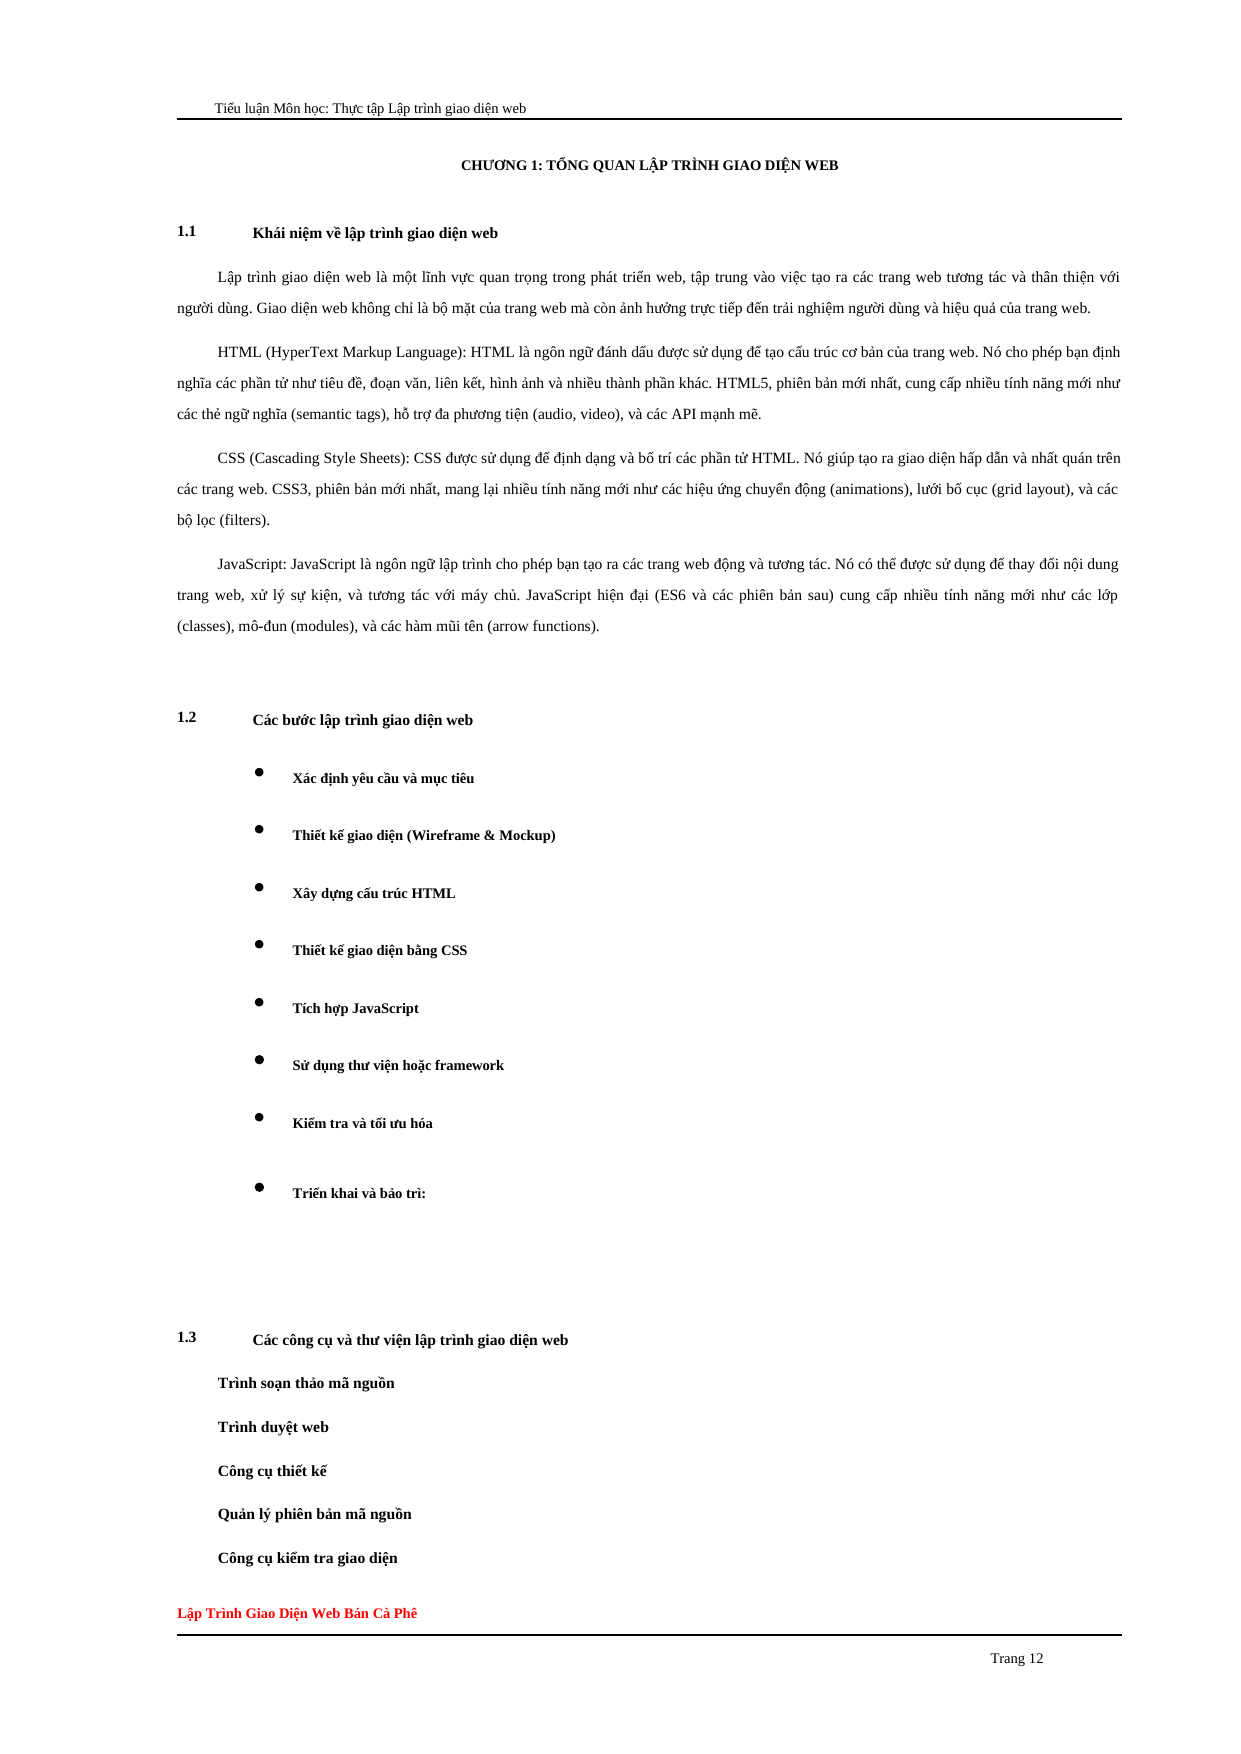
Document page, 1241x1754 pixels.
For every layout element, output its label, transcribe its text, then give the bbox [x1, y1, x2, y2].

text Quản lý phiên bản mã nguồn [177, 1492, 1122, 1523]
list Kiểm tra và tối ưu hóa [255, 1103, 1122, 1131]
text CSS (Cascading Style Sheets): CSS được sử dụng để định dạng và bố trí các phần tử HTML. Nó giúp tạo ra giao diện hấp dẫn và nhất quán trên các trang web. CSS3, phiên bản mới nhất, mang lại nhiều tính năng mới như các hiệu ứng chuyển động (animations), lưới bố cục (grid layout), và các bộ lọc (filters). [177, 436, 1122, 529]
list Sử dụng thư viện hoặc framework [255, 1045, 1122, 1074]
text Công cụ kiểm tra giao diện [177, 1536, 1122, 1567]
list Thiết kế giao diện bằng CSS [255, 930, 1122, 959]
text HTML (HyperText Markup Language): HTML là ngôn ngữ đánh dấu được sử dụng để tạo cấu trúc cơ bản của trang web. Nó cho phép bạn định nghĩa các phần tử như tiêu đề, đoạn văn, liên kết, hình ảnh và nhiều thành phần khác. HTML5, phiên bản mới nhất, cung cấp nhiều tính năng mới như các thẻ ngữ nghĩa (semantic tags), hỗ trợ đa phương tiện (audio, video), và các API mạnh mẽ. [177, 329, 1122, 423]
subtitle Khái niệm về lập trình giao diện web [177, 211, 1122, 242]
text JavaScript: JavaScript là ngôn ngữ lập trình cho phép bạn tạo ra các trang web động và tương tác. Nó có thể được sử dụng để thay đổi nội dung trang web, xử lý sự kiện, và tương tác với máy chủ. JavaScript hiện đại (ES6 và các phiên bản sau) cung cấp nhiều tính năng mới như các lớp (classes), mô-đun (modules), và các hàm mũi tên (arrow functions). [177, 541, 1122, 635]
text Lập trình giao diện web là một lĩnh vực quan trọng trong phát triển web, tập trung vào việc tạo ra các trang web tương tác và thân thiện với người dùng. Giao diện web không chỉ là bộ mặt của trang web mà còn ảnh hưởng trực tiếp đến trải nghiệm người dùng và hiệu quả của trang web. [177, 255, 1122, 317]
subtitle Các công cụ và thư viện lập trình giao diện web [177, 1317, 1122, 1348]
text Trình soạn thảo mã nguồn [177, 1361, 1122, 1392]
list Thiết kế giao diện (Wireframe & Mockup) [255, 815, 1122, 844]
list Triển khai và bảo trì: [255, 1173, 1122, 1201]
list Tích hợp JavaScript [255, 988, 1122, 1016]
list Xác định yêu cầu và mục tiêu [255, 758, 1122, 786]
subtitle Các bước lập trình giao diện web [177, 697, 1122, 728]
list Xây dựng cấu trúc HTML [255, 873, 1122, 901]
text Trình duyệt web [177, 1404, 1122, 1436]
text Công cụ thiết kế [177, 1448, 1122, 1479]
subtitle CHƯƠNG 1: TỔNG QUAN LẬP TRÌNH GIAO DIỆN WEB [177, 145, 1122, 174]
